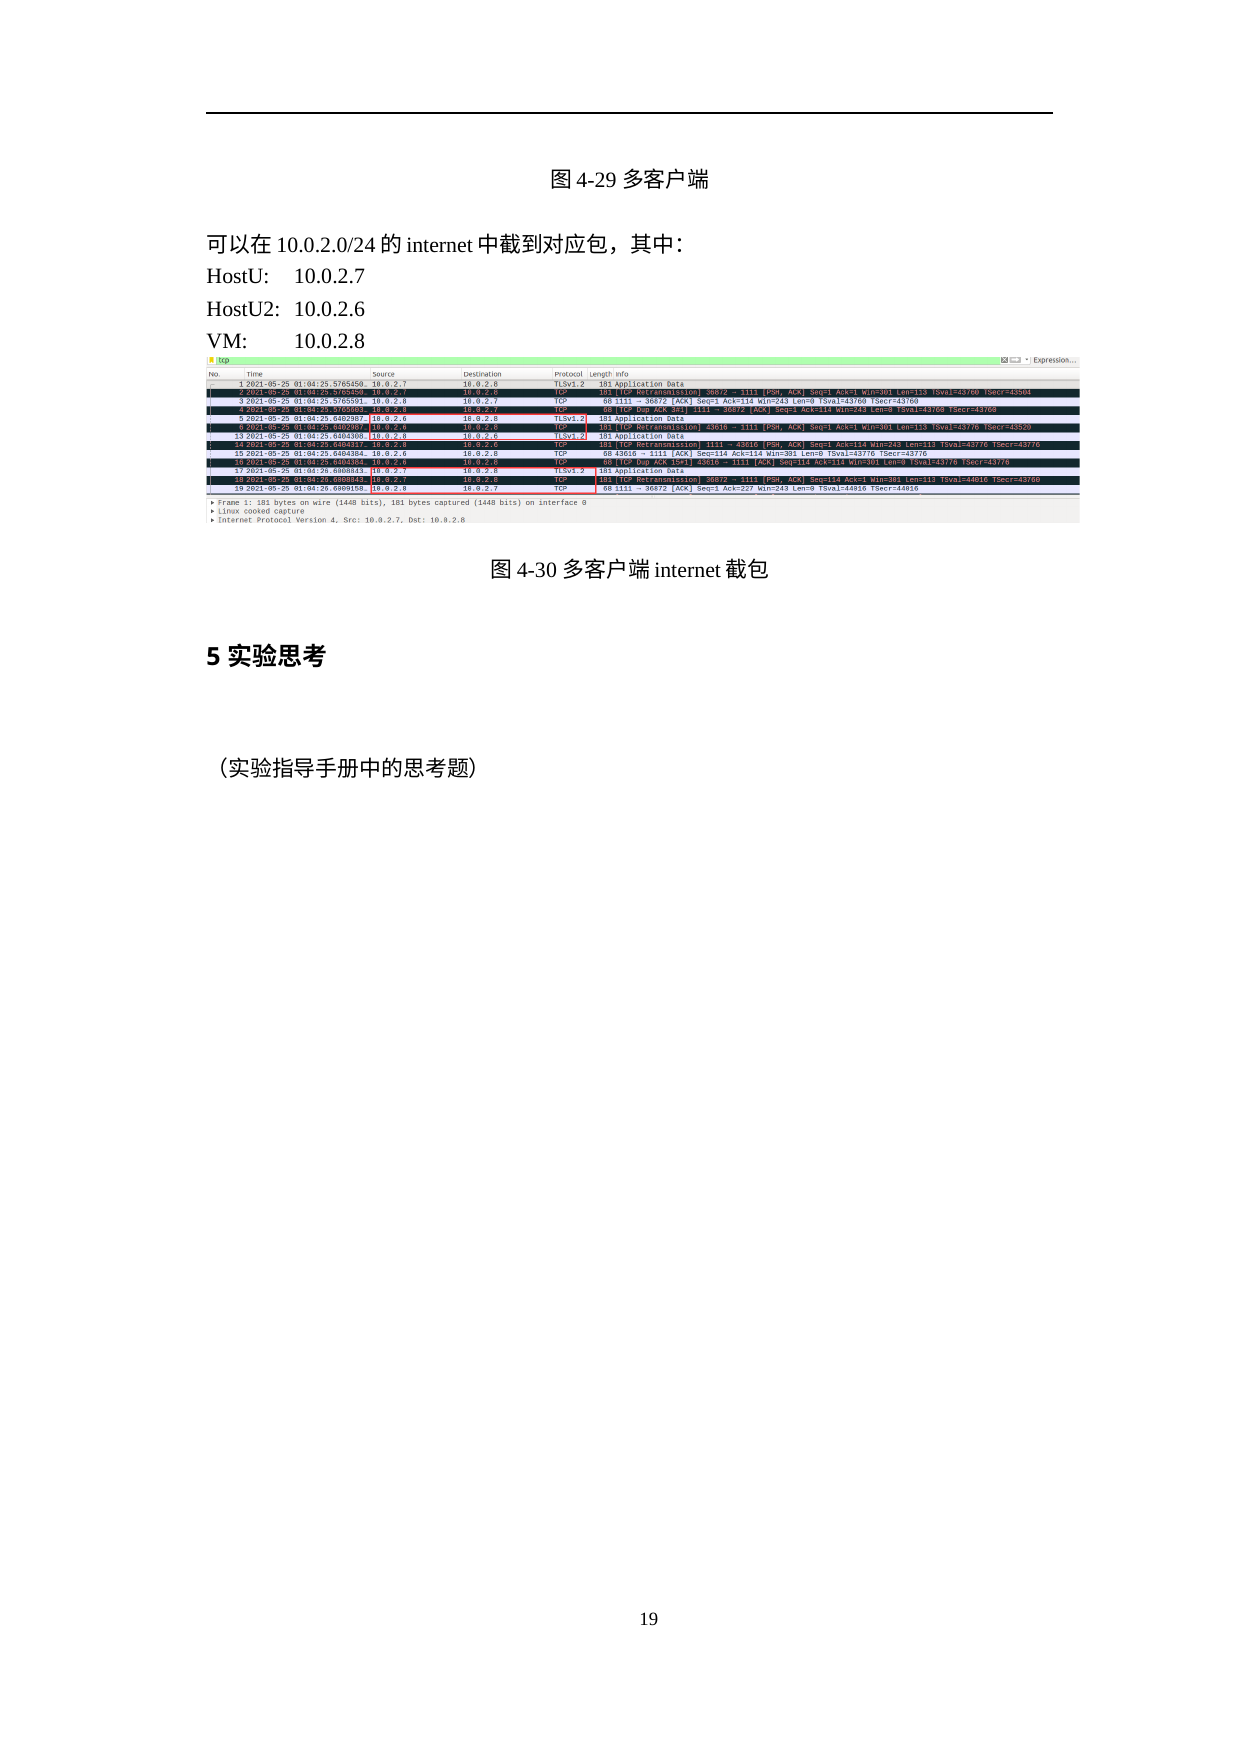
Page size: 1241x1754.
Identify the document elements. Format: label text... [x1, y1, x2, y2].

text 图4-30 多客户端internet截包 [206, 552, 1053, 584]
subtitle 5 实验思考 [206, 622, 1053, 687]
text （实验指导手册中的思考题） [206, 751, 1053, 783]
picture [206, 357, 1080, 523]
text 图4-29 多客户端 [206, 162, 1053, 194]
text 可以在10.0.2.0/24的internet中截到对应包，其中： HostU: 10.0.2.7 HostU2: 10.0.2.6 VM: 10.0.2.8 [206, 227, 1053, 357]
